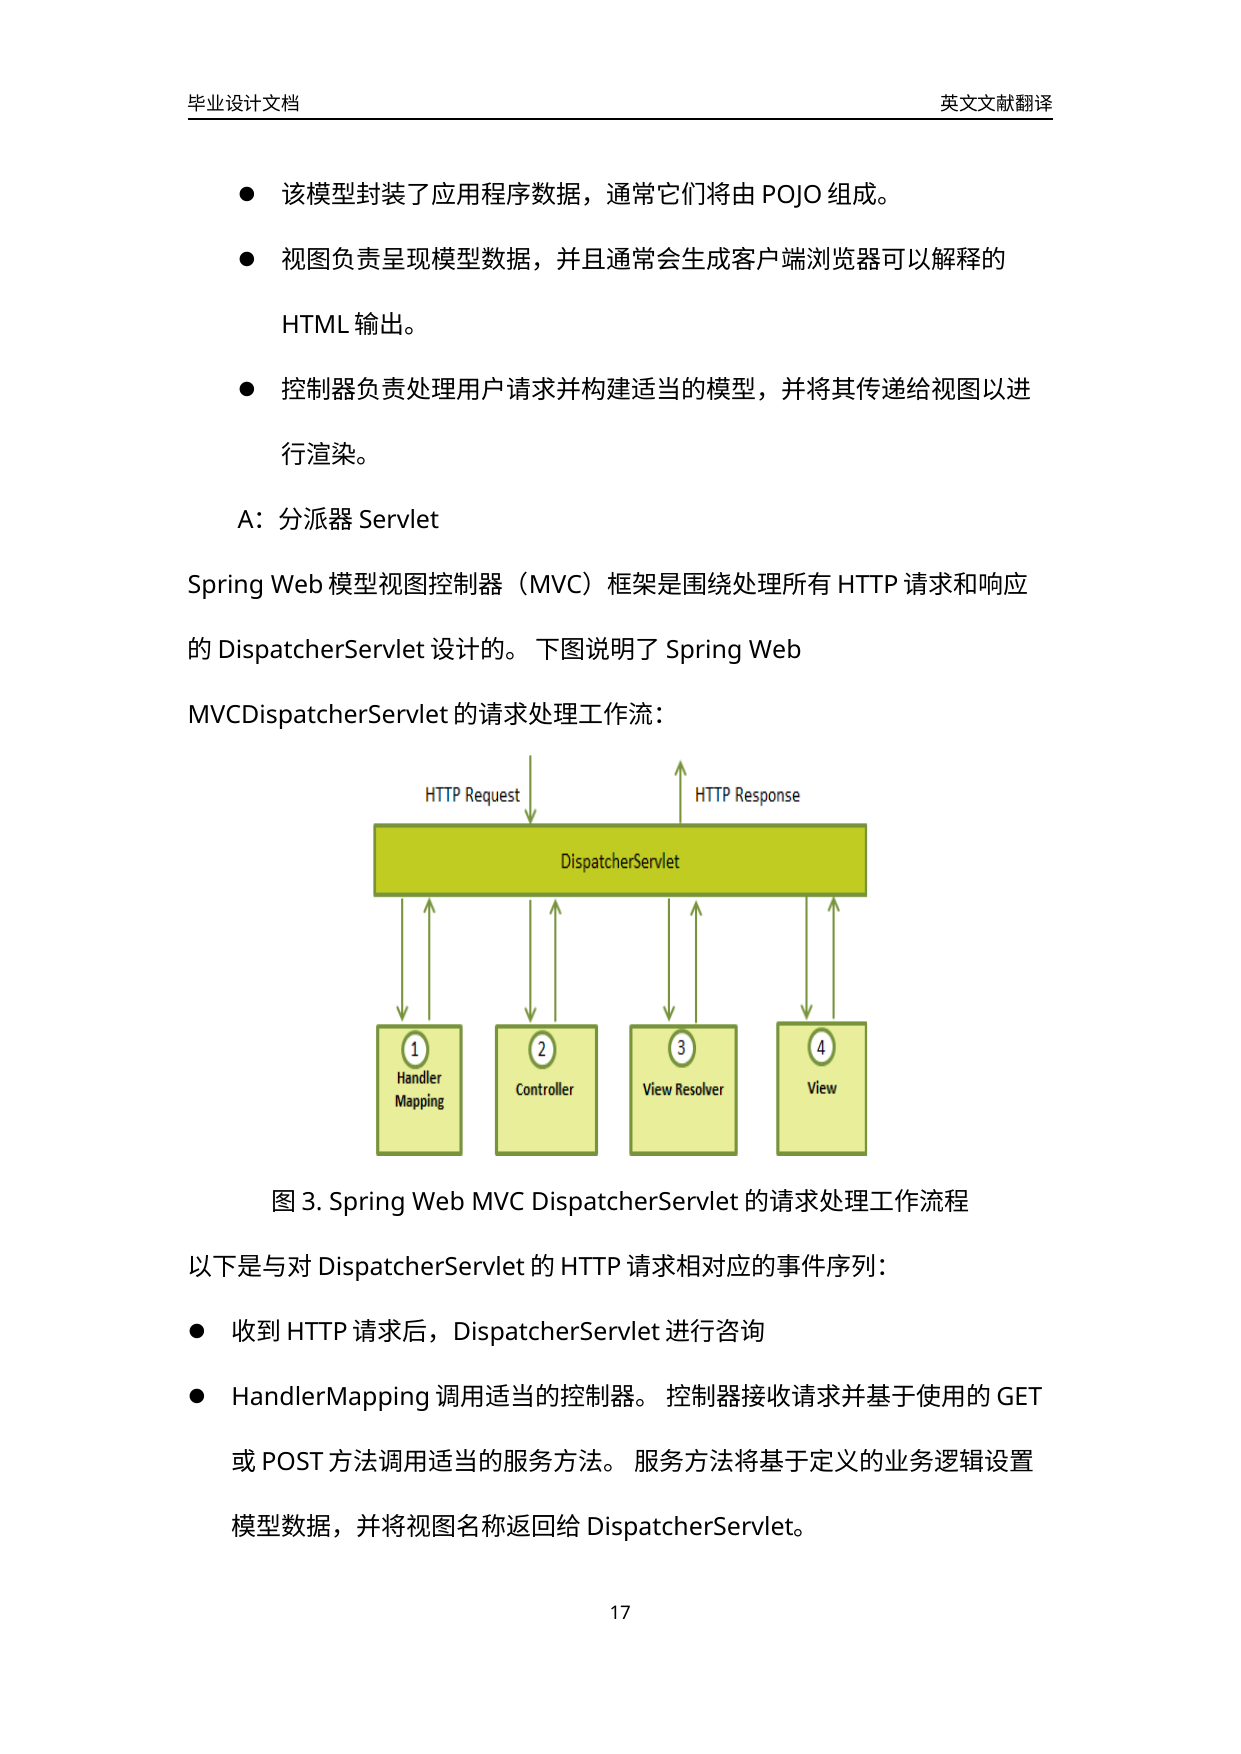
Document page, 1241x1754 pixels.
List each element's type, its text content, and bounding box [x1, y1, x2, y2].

text Spring Web MVC框架提供了模型视图控制器架构和现成的组件，可用于开发灵活且松散耦合的Web应用程序。 MVC模式导致分离应用程序的不同方面（输入逻辑，业务逻辑和UI逻辑），同时在这些元素之间提供松散的耦合。 [187, 225, 1053, 420]
text A：分派器Servlet [187, 745, 1053, 810]
list 控制器负责处理用户请求并构建适当的模型，并将其传递给视图以进行渲染。 [237, 615, 1053, 745]
list 视图负责呈现模型数据，并且通常会生成客户端浏览器可以解释的HTML输出。 [237, 485, 1053, 615]
text Spring Web模型视图控制器（MVC）框架是围绕处理所有HTTP请求和响应的DispatcherServlet设计的。 下图说明了Spring Web MVCDispatcherServlet的请求处理工作流： [187, 810, 1053, 1005]
picture [373, 1004, 868, 1416]
subtitle Spring网络MVC框架 [187, 160, 1053, 225]
text 以下是与对DispatcherServlet的HTTP请求相对应的事件序列： [187, 1492, 1053, 1557]
list 该模型封装了应用程序数据，通常它们将由POJO组成。 [237, 420, 1053, 485]
text 图3. Spring Web MVC DispatcherServlet的请求处理工作流程 [187, 1427, 1053, 1492]
